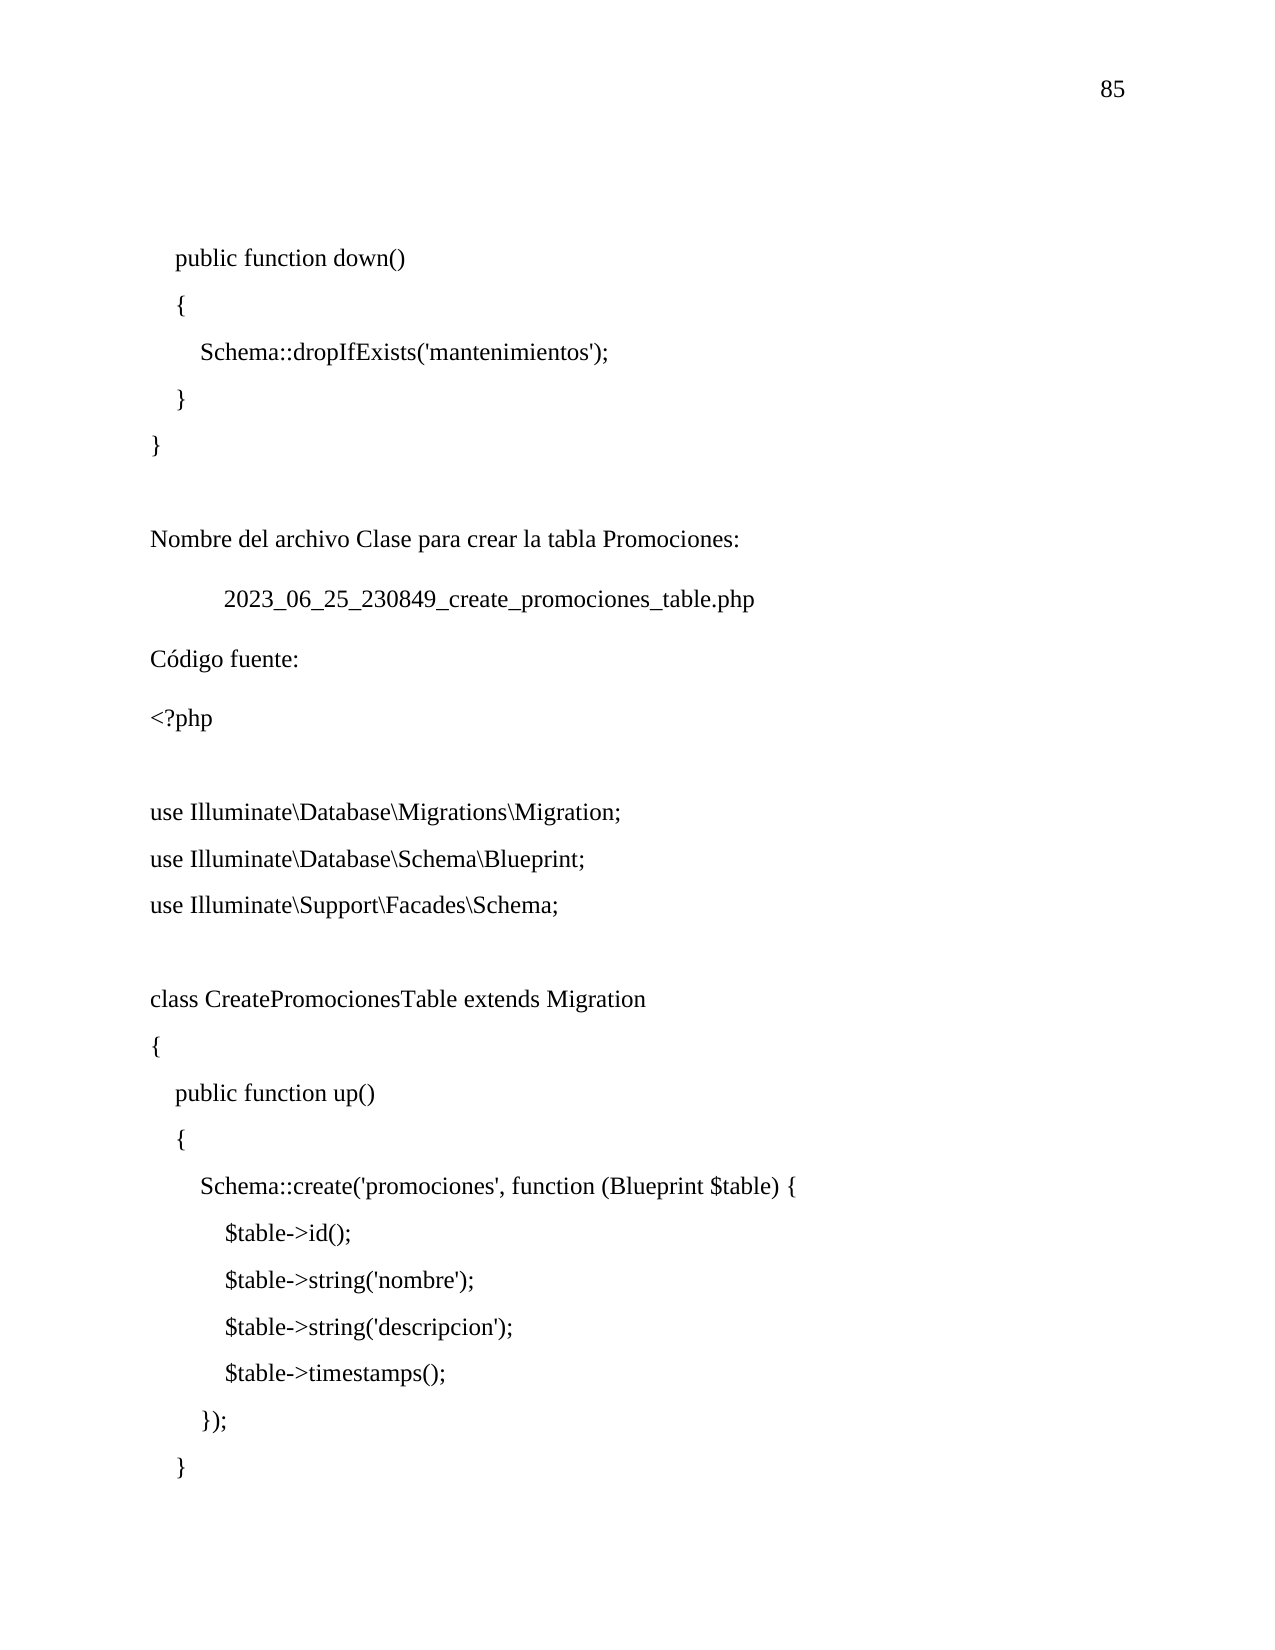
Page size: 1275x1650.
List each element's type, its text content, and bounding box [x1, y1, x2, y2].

text public function down() [150, 243, 1125, 272]
text }); [150, 1405, 1125, 1434]
text Código fuente: [150, 644, 1125, 672]
text class CreatePromocionesTable extends Migration [150, 984, 1125, 1013]
text use Illuminate\Database\Schema\Blueprint; [150, 844, 1125, 873]
text { [150, 1124, 1125, 1153]
text Schema::dropIfExists('mantenimientos'); [150, 337, 1125, 366]
text $table->id(); [150, 1218, 1125, 1247]
text public function up() [150, 1078, 1125, 1106]
text Schema::create('promociones', function (Blueprint $table) { [150, 1171, 1125, 1200]
text use Illuminate\Database\Migrations\Migration; [150, 797, 1125, 826]
text $table->timestamps(); [150, 1358, 1125, 1387]
text } [150, 431, 1125, 459]
text } [150, 1452, 1125, 1481]
text $table->string('nombre'); [150, 1265, 1125, 1293]
text <?php [150, 703, 1125, 732]
text use Illuminate\Support\Facades\Schema; [150, 891, 1125, 919]
text { [150, 290, 1125, 319]
text 2023_06_25_230849_create_promociones_table.php [150, 584, 1125, 613]
text } [150, 384, 1125, 413]
text $table->string('descripcion'); [150, 1312, 1125, 1340]
text Nombre del archivo Clase para crear la tabla Promociones: [150, 524, 1125, 553]
text { [150, 1031, 1125, 1060]
